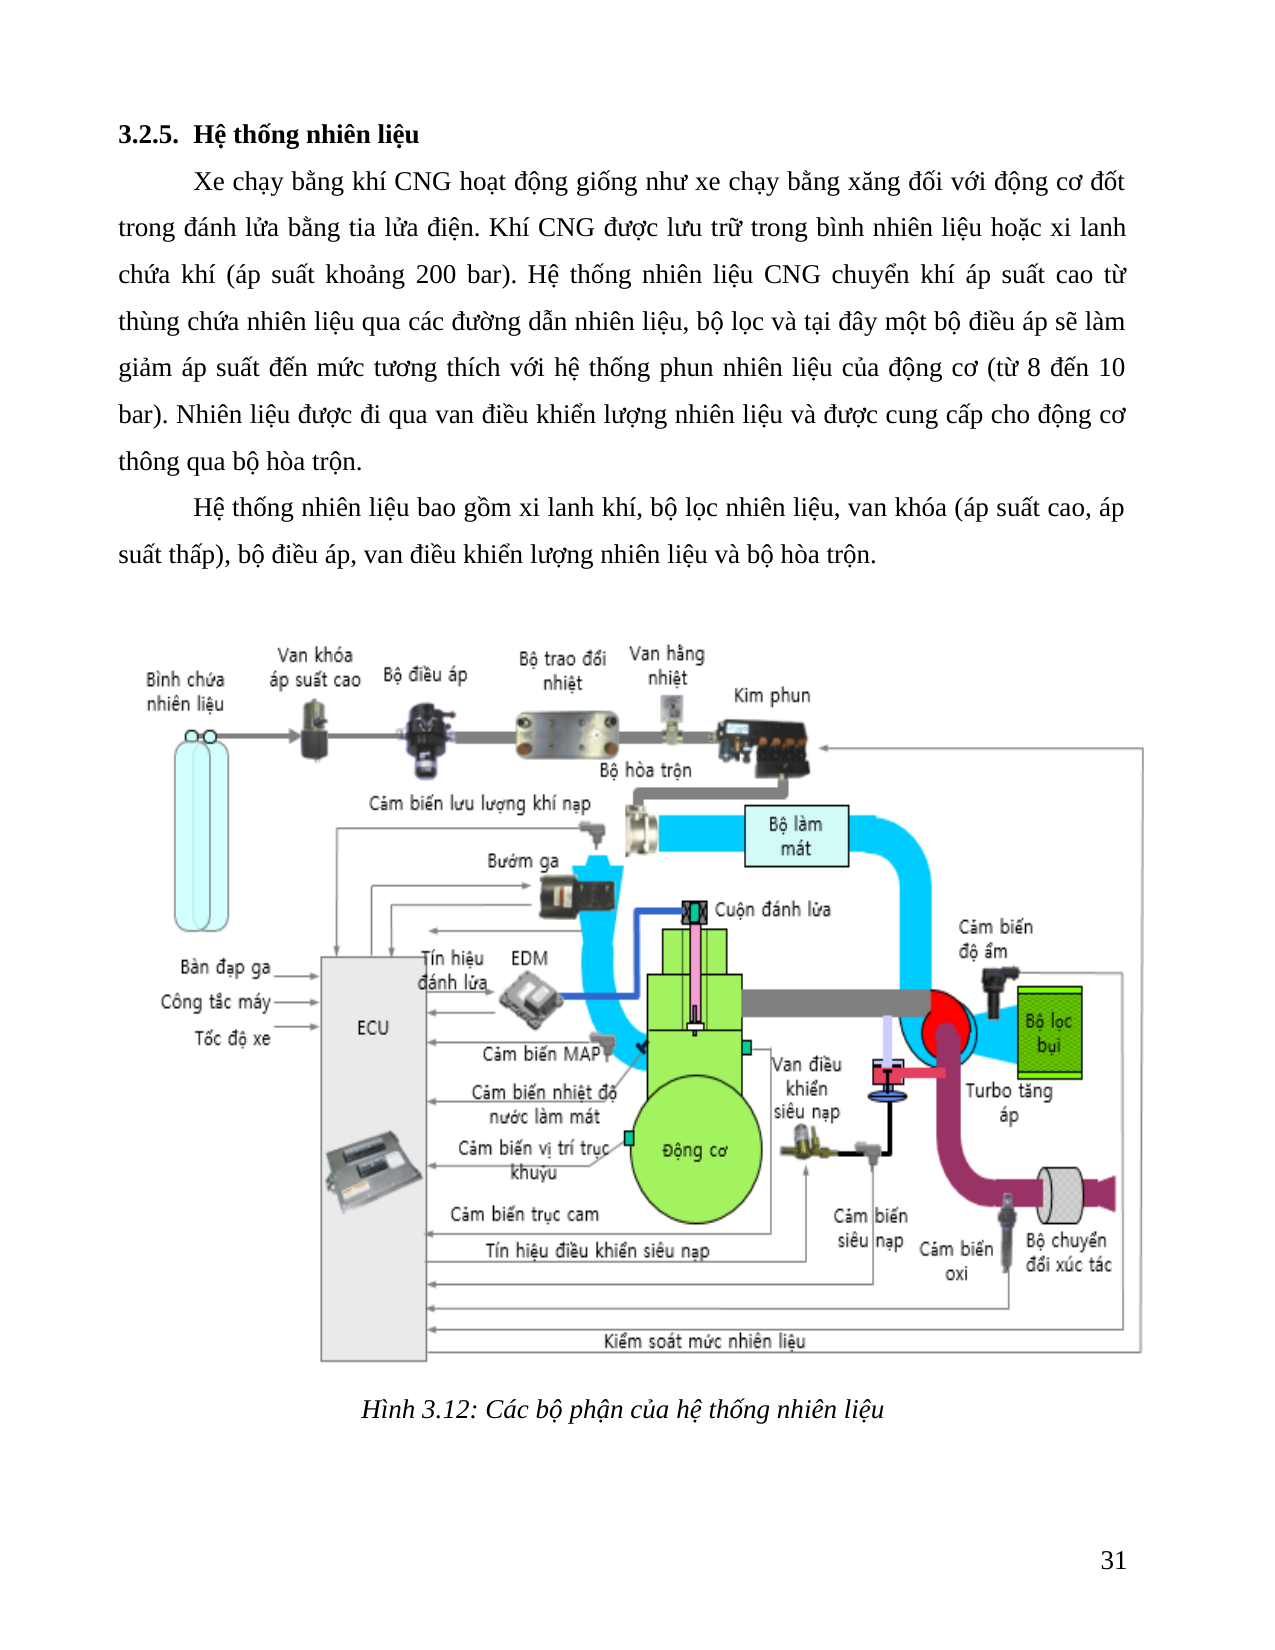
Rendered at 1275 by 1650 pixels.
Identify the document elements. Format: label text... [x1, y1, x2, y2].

text Hệ thống nhiên liệu bao gồm xi lanh khí, bộ lọc nhiên liệu, van khóa (áp suất cao, áp suất thấp), bộ điều áp, van điều khiển lượng nhiên liệu và bộ hòa trộn. [118, 491, 1127, 569]
text Hình 3.12: Các bộ phận của hệ thống nhiên liệu [118, 1393, 1127, 1424]
text Xe chạy bằng khí CNG hoạt động giống như xe chạy bằng xăng đối với động cơ đốt trong đánh lửa bằng tia lửa điện. Khí CNG được lưu trữ trong bình nhiên liệu hoặc xi lanh chứa khí (áp suất khoảng 200 bar). Hệ thống nhiên liệu CNG chuyển khí áp suất cao từ thùng chứa nhiên liệu qua các đường dẫn nhiên liệu, bộ lọc và tại đây một bộ điều áp sẽ làm giảm áp suất đến mức tương thích với hệ thống phun nhiên liệu của động cơ (từ 8 đến 10 bar). Nhiên liệu được đi qua van điều khiển lượng nhiên liệu và được cung cấp cho động cơ thông qua bộ hòa trộn. [118, 165, 1127, 476]
subtitle Hệ thống nhiên liệu [118, 118, 1127, 149]
picture [118, 584, 1179, 1378]
